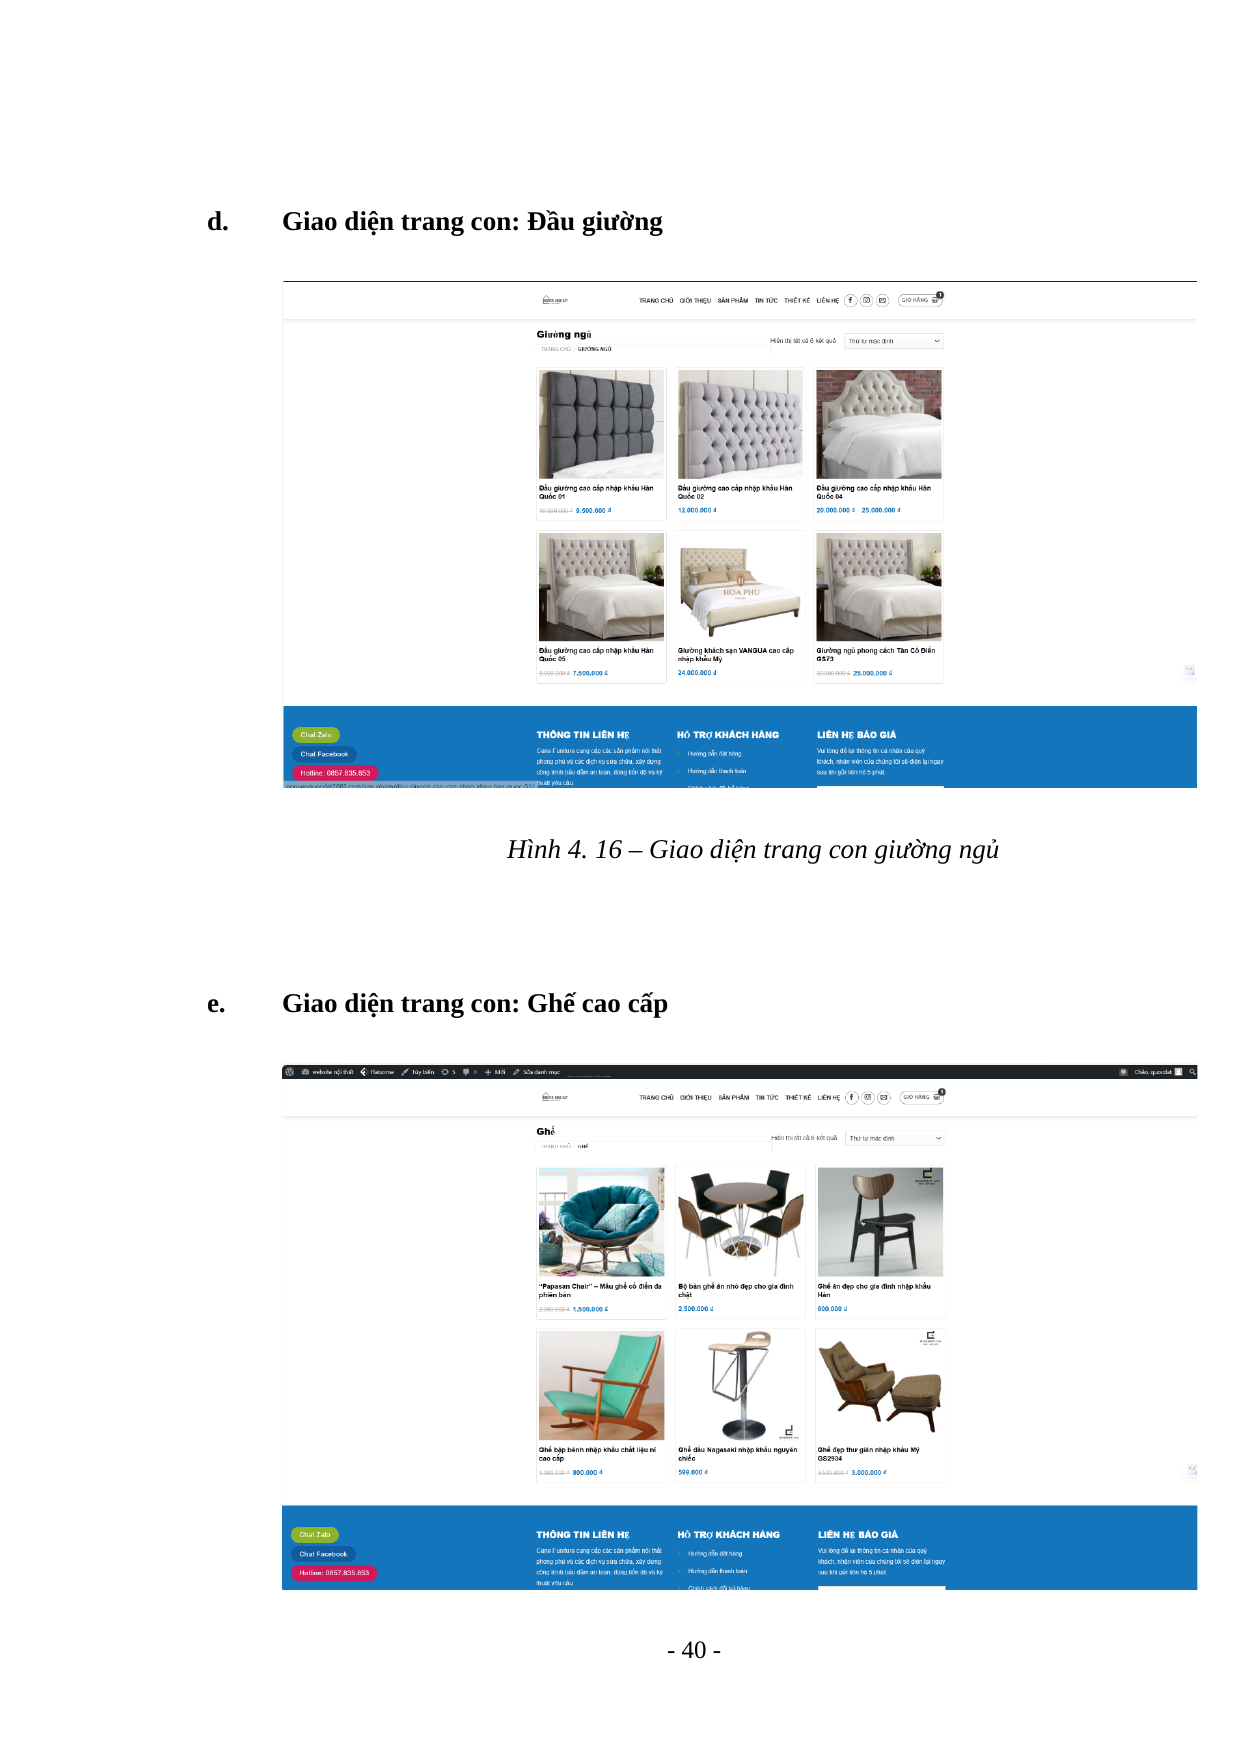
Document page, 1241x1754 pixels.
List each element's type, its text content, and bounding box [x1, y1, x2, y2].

picture [281, 281, 1198, 788]
picture [281, 1063, 1198, 1590]
list Giao diện trang con: Ghế cao cấp [207, 987, 1122, 1018]
list Giao diện trang con: Đầu giường [207, 204, 1122, 236]
text Hình 4. 16 – Giao diện trang con giường ngủ [442, 833, 1122, 864]
